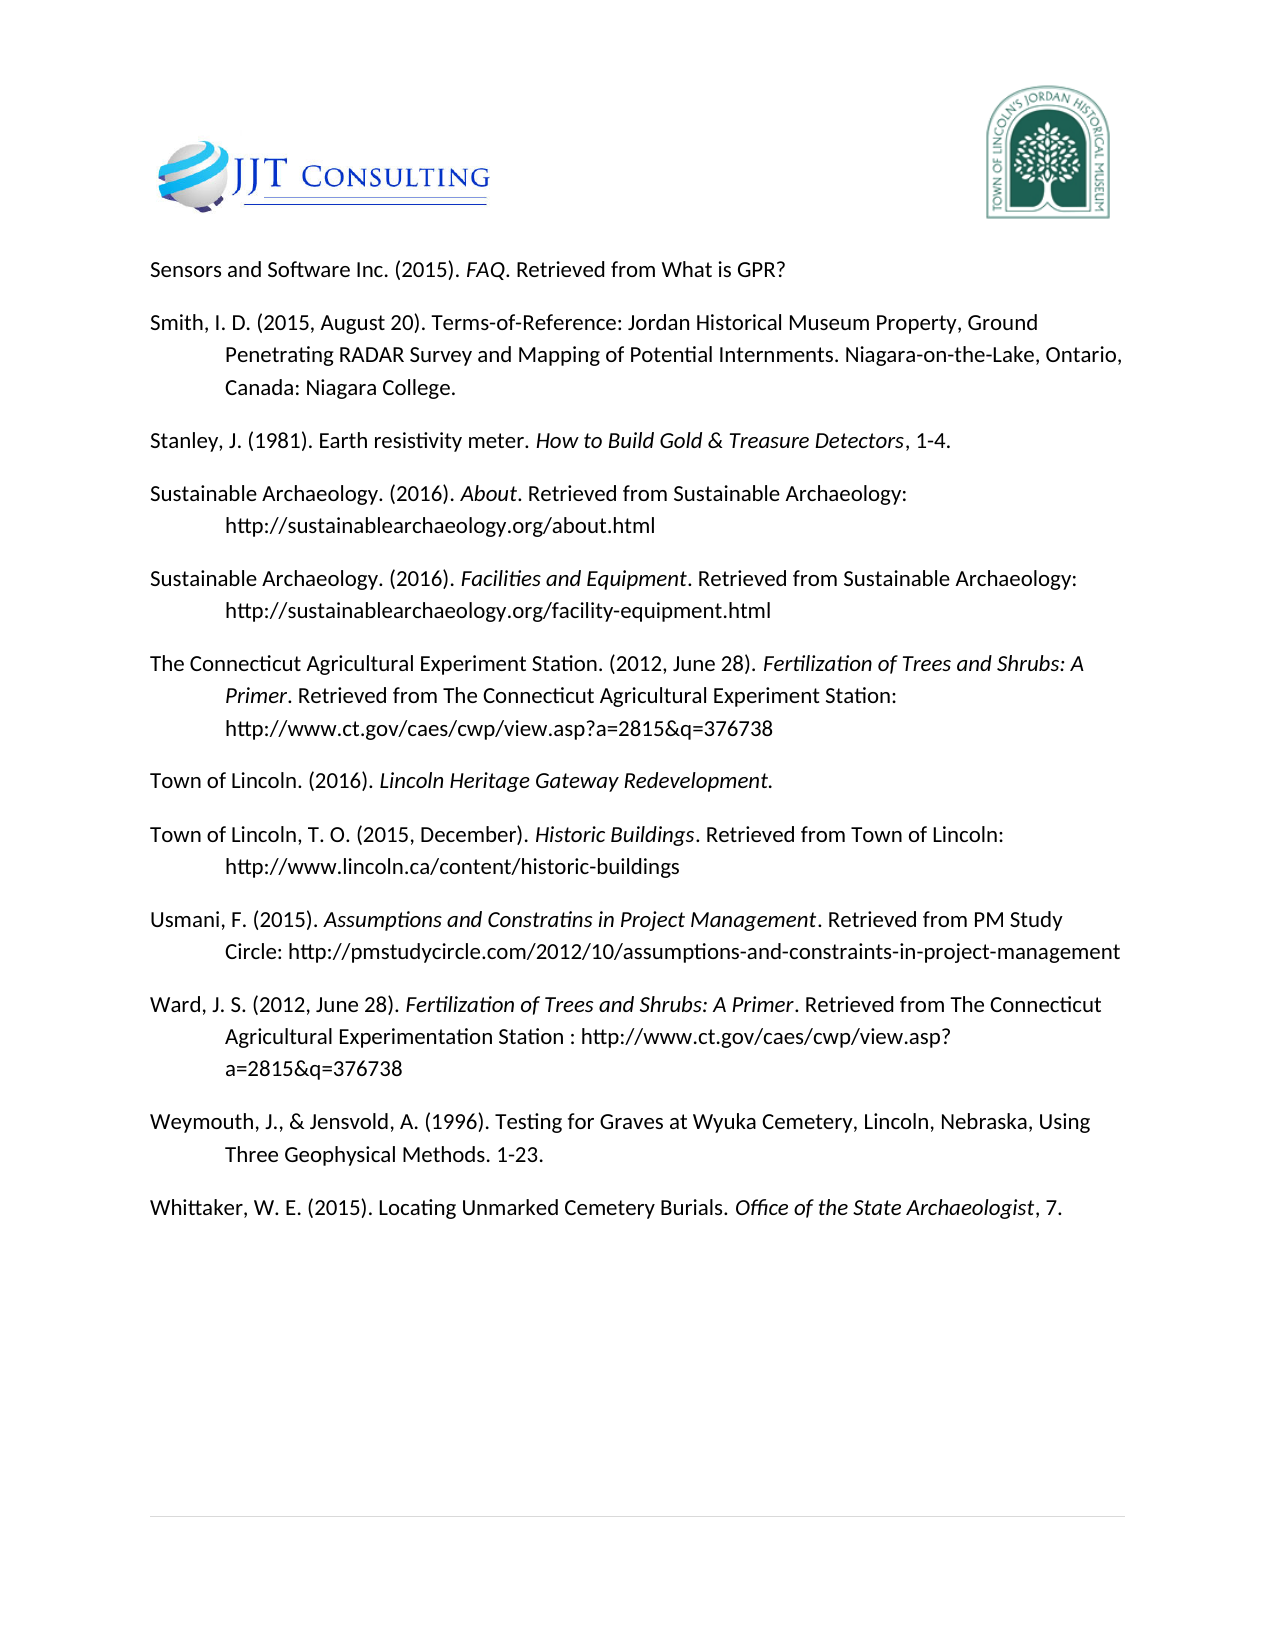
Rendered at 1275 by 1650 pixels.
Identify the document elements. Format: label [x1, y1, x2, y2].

picture [150, 130, 504, 228]
